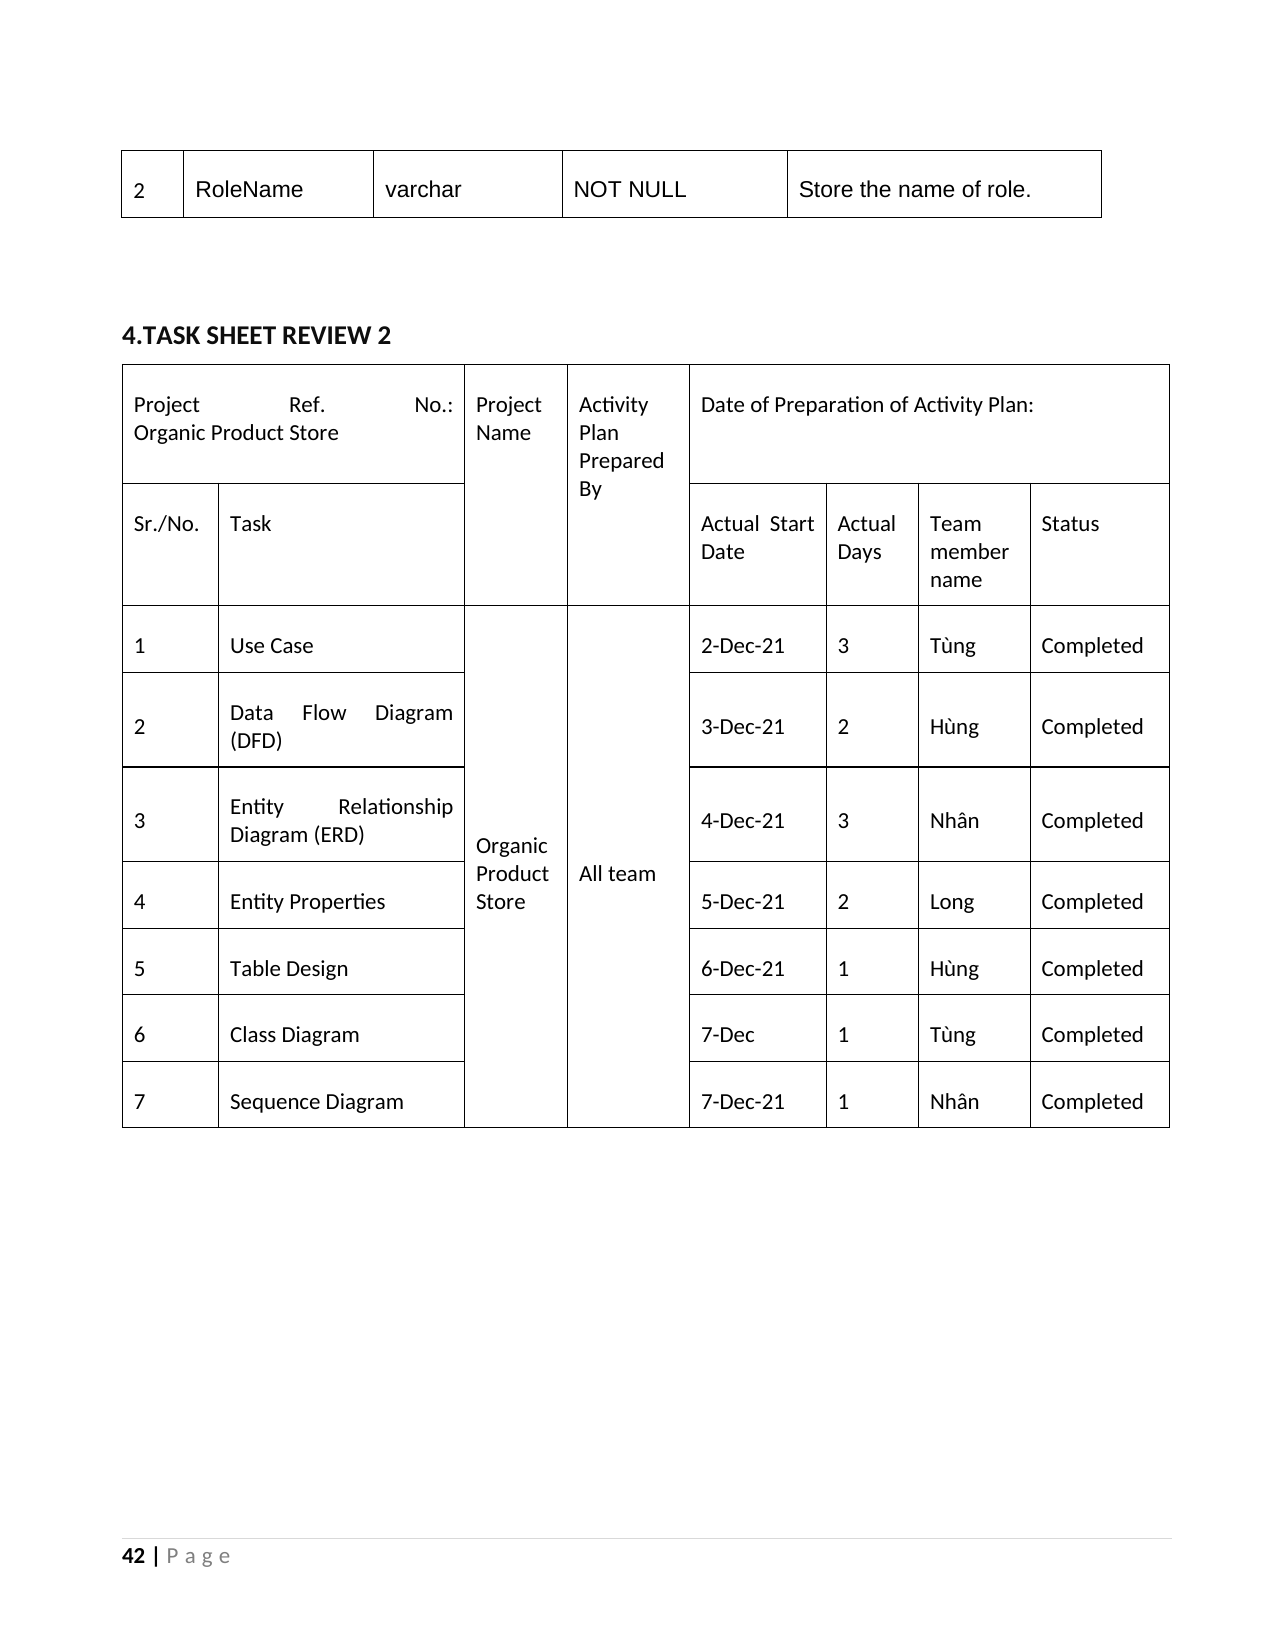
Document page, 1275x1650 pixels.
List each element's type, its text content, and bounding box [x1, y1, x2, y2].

table_cell 5 [123, 929, 218, 994]
table_cell Data Flow Diagram (DFD) [219, 673, 464, 766]
table_cell Completed [1031, 673, 1169, 766]
table_cell 4-Dec-21 [690, 768, 826, 861]
table_cell Class Diagram [219, 995, 464, 1061]
table_cell 2 [827, 673, 918, 766]
table_cell 1 [827, 929, 918, 994]
table_cell Sequence Diagram [219, 1062, 464, 1127]
table_cell Hùng [919, 929, 1030, 994]
table_cell Organic Product Store [465, 606, 567, 1127]
table_cell Actual Start Date [690, 484, 826, 605]
table_cell Hùng [919, 673, 1030, 766]
table_cell 6 [123, 995, 218, 1061]
table_header Project Name [465, 365, 567, 605]
table_cell Tùng [919, 995, 1030, 1061]
table_cell Completed [1031, 606, 1169, 672]
table_cell Long [919, 862, 1030, 928]
table_header Project Ref. No.: Organic Product Store [123, 365, 464, 483]
table_cell Entity Properties [219, 862, 464, 928]
table_cell All team [568, 606, 689, 1127]
table_cell 6-Dec-21 [690, 929, 826, 994]
table_cell 7-Dec [690, 995, 826, 1061]
table_cell Status [1031, 484, 1169, 605]
table_cell Table Design [219, 929, 464, 994]
table_cell Nhân [919, 1062, 1030, 1127]
table_cell Completed [1031, 995, 1169, 1061]
table_cell 2-Dec-21 [690, 606, 826, 672]
table_cell Nhân [919, 768, 1030, 861]
table_cell 2 [122, 151, 183, 217]
table_cell Store the name of role. [788, 151, 1101, 217]
table_cell 3 [123, 768, 218, 861]
table_cell 1 [827, 1062, 918, 1127]
table_cell Completed [1031, 862, 1169, 928]
table_cell 1 [123, 606, 218, 672]
table_cell 4 [123, 862, 218, 928]
table_cell varchar [374, 151, 562, 217]
table_cell 3 [827, 768, 918, 861]
table_cell NOT NULL [563, 151, 787, 217]
table_cell 5-Dec-21 [690, 862, 826, 928]
table_cell Team member name [919, 484, 1030, 605]
table_cell 3 [827, 606, 918, 672]
table_cell Completed [1031, 1062, 1169, 1127]
table_cell Use Case [219, 606, 464, 672]
table_cell 7 [123, 1062, 218, 1127]
table_cell 2 [123, 673, 218, 766]
table_cell 3-Dec-21 [690, 673, 826, 766]
table_header Activity Plan Prepared By [568, 365, 689, 605]
table_cell Completed [1031, 768, 1169, 861]
table_cell 7-Dec-21 [690, 1062, 826, 1127]
table_cell 1 [827, 995, 918, 1061]
table_cell Completed [1031, 929, 1169, 994]
table_cell Actual Days [827, 484, 918, 605]
table_cell 2 [827, 862, 918, 928]
table_cell Task [219, 484, 464, 605]
table_cell Sr./No. [123, 484, 218, 605]
table_cell Entity Relationship Diagram (ERD) [219, 768, 464, 861]
table_header Date of Preparation of Activity Plan: [690, 365, 1169, 483]
subtitle 4.TASK SHEET REVIEW 2 [122, 318, 1172, 351]
table_cell Tùng [919, 606, 1030, 672]
table_cell RoleName [184, 151, 373, 217]
